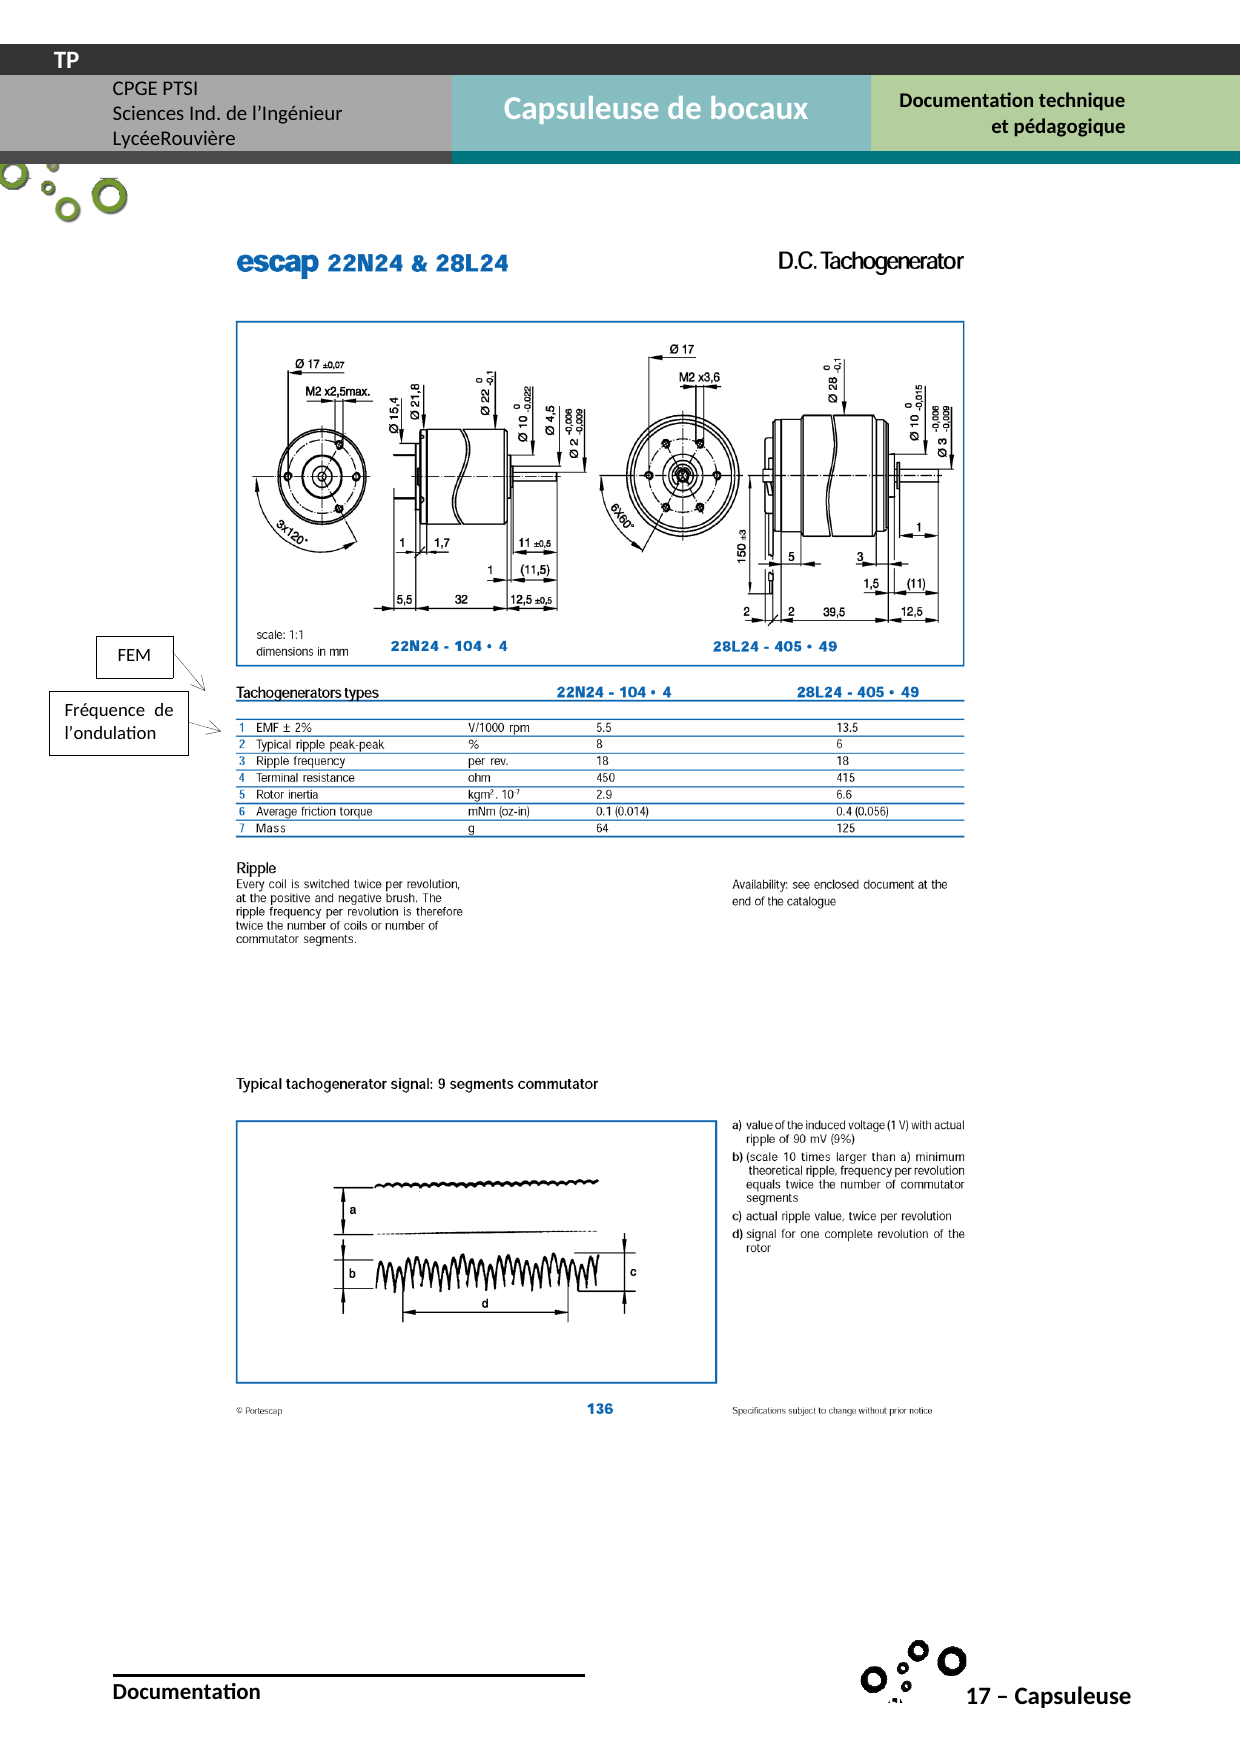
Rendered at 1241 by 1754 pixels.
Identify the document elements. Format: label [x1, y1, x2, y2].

picture [200, 191, 1040, 1474]
picture [860, 1640, 967, 1703]
picture [0, 164, 128, 224]
